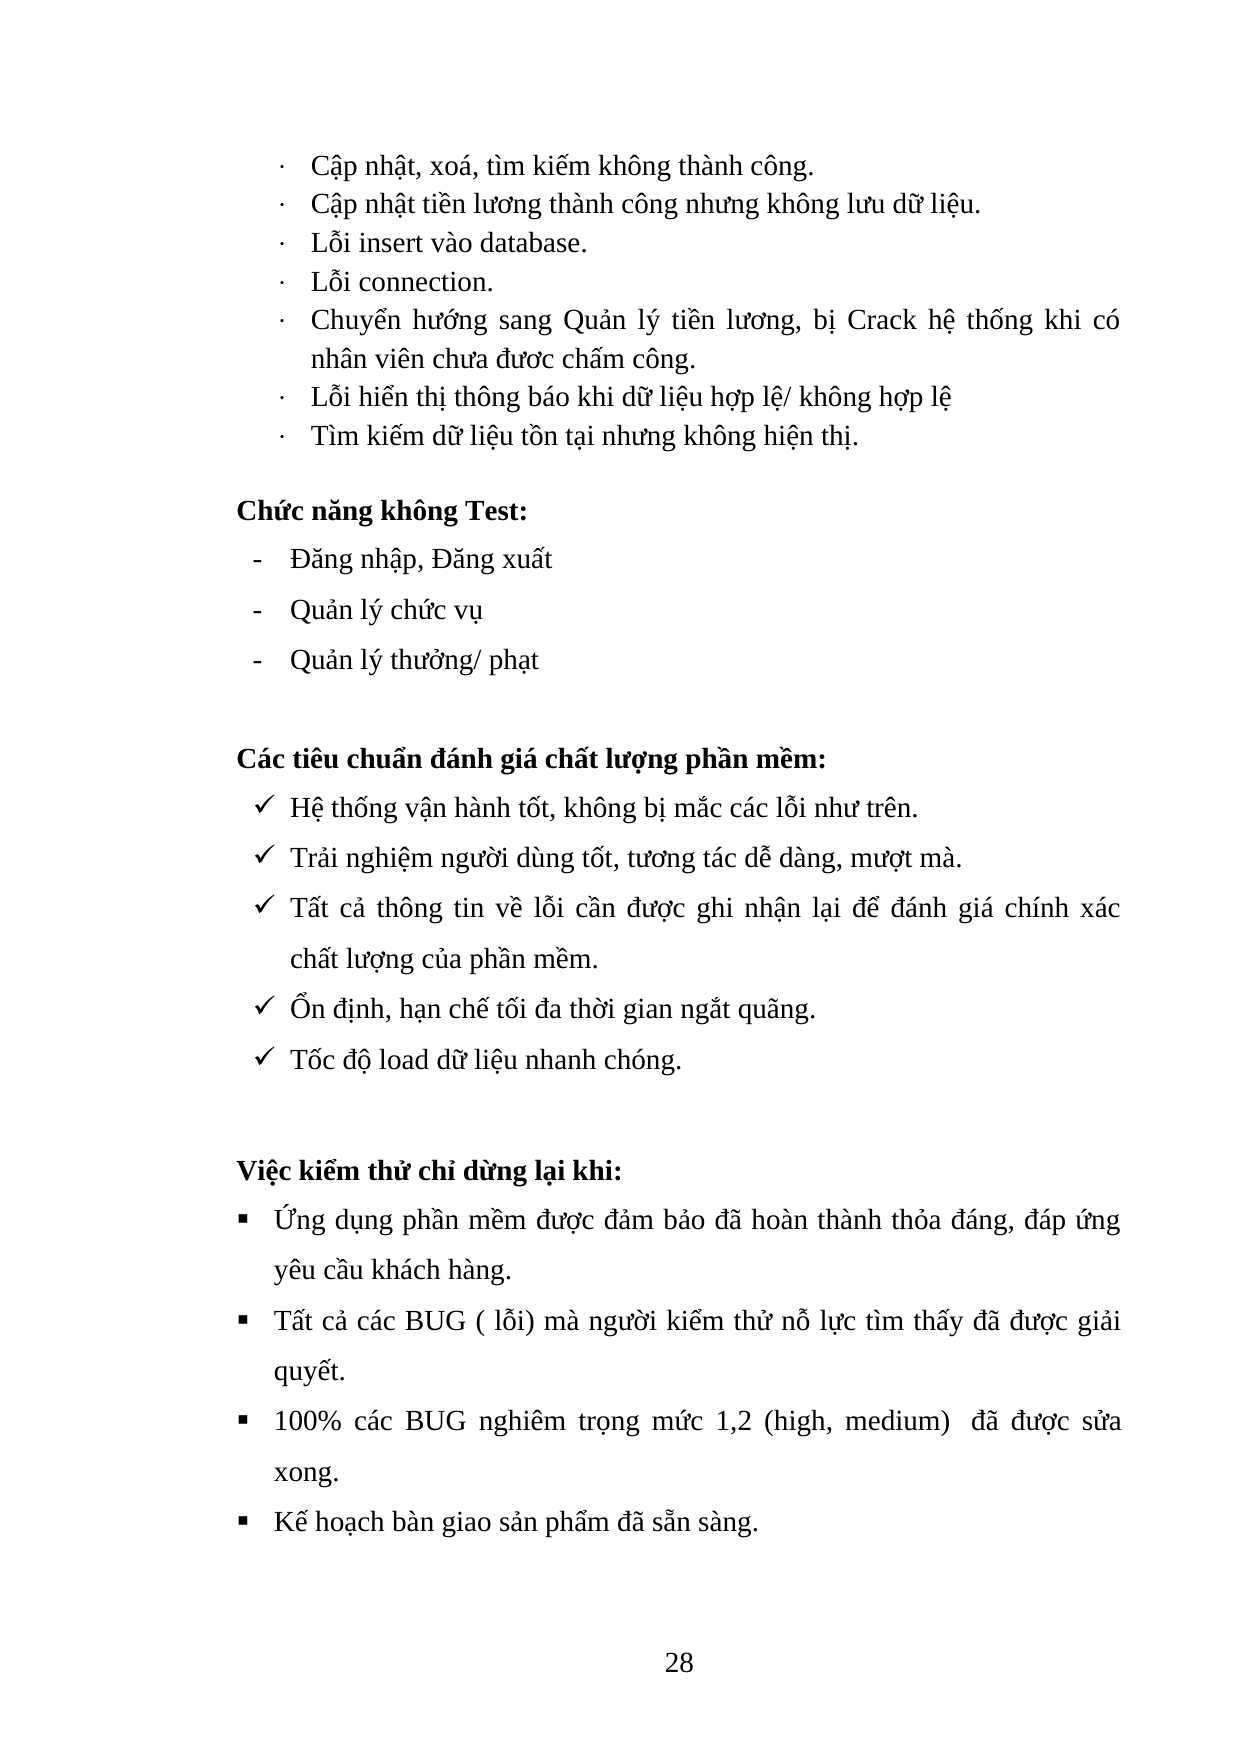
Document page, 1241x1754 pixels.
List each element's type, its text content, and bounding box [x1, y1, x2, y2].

list Tất cả thông tin về lỗi cần được ghi nhận lại để đánh giá chính xác chất lượng của phần mềm. [252, 891, 1122, 974]
list Tốc độ load dữ liệu nhanh chóng. [252, 1042, 1122, 1075]
list Cập nhật, xoá, tìm kiếm không thành công. [273, 148, 1122, 181]
list Trải nghiệm người dùng tốt, tương tác dễ dàng, mượt mà. [252, 840, 1122, 874]
list Tất cả các BUG ( lỗi) mà người kiểm thử nỗ lực tìm thấy đã được giải quyết. [236, 1303, 1122, 1387]
list Cập nhật tiền lương thành công nhưng không lưu dữ liệu. [273, 186, 1122, 220]
list 100% các BUG nghiêm trọng mức 1,2 (high, medium) đã được sửa xong. [236, 1403, 1122, 1487]
list Hệ thống vận hành tốt, không bị mắc các lỗi như trên. [252, 790, 1122, 823]
list Lỗi connection. [273, 264, 1122, 297]
list Quản lý thưởng/ phạt [252, 642, 1122, 676]
list Lỗi hiển thị thông báo khi dữ liệu hợp lệ/ không hợp lệ [273, 379, 1122, 413]
text Chức năng không Test: [177, 493, 1122, 526]
list Ứng dụng phần mềm được đảm bảo đã hoàn thành thỏa đáng, đáp ứng yêu cầu khách hàng. [236, 1202, 1122, 1286]
list Tìm kiếm dữ liệu tồn tại nhưng không hiện thị. [273, 418, 1122, 452]
list Ổn định, hạn chế tối đa thời gian ngắt quãng. [252, 991, 1122, 1025]
list Đăng nhập, Đăng xuất [252, 542, 1122, 575]
text Việc kiểm thử chỉ dừng lại khi: [177, 1153, 1122, 1187]
list Kế hoạch bàn giao sản phẩm đã sẵn sàng. [236, 1504, 1122, 1538]
text Các tiêu chuẩn đánh giá chất lượng phần mềm: [177, 741, 1122, 775]
list Quản lý chức vụ [252, 592, 1122, 625]
list Lỗi insert vào database. [273, 225, 1122, 259]
list Chuyển hướng sang Quản lý tiền lương, bị Crack hệ thống khi có nhân viên chưa đươc chấm công. [273, 302, 1122, 374]
